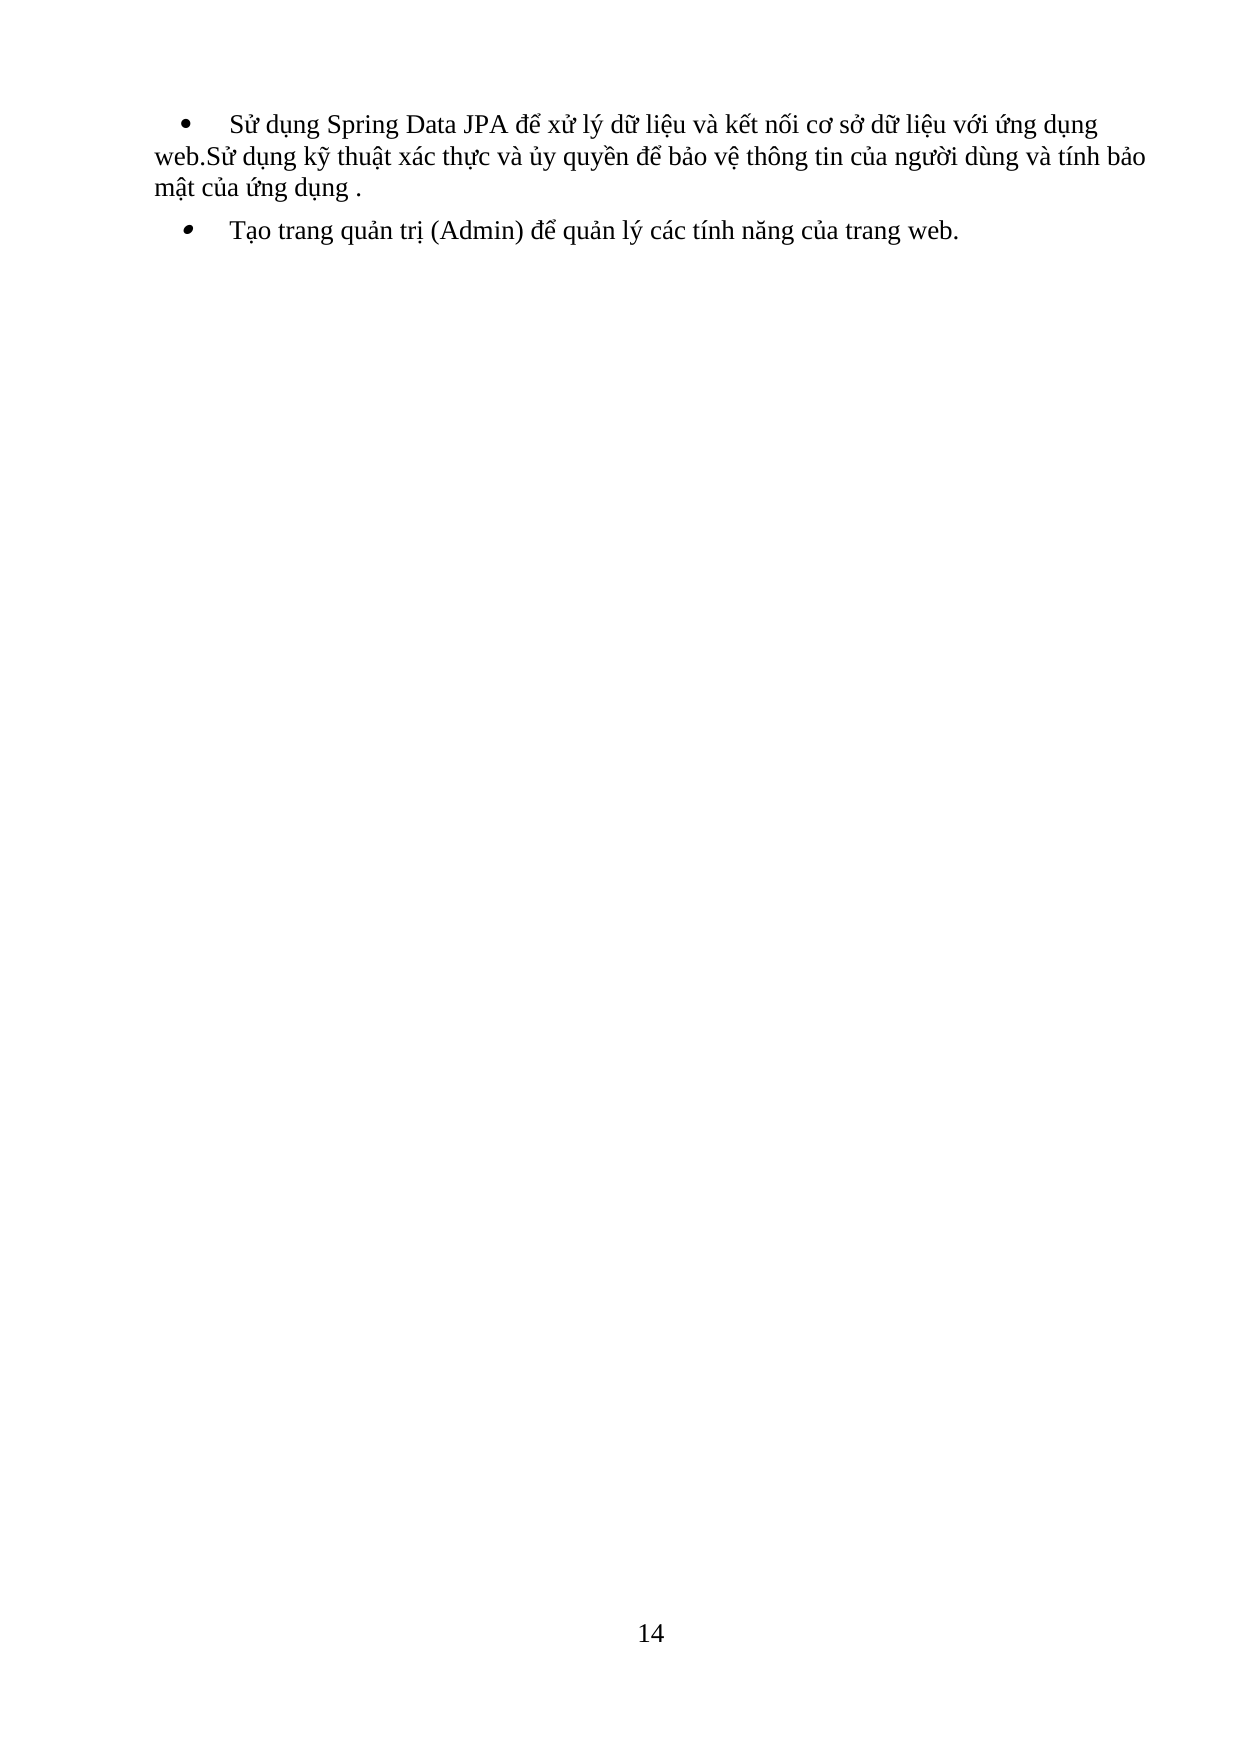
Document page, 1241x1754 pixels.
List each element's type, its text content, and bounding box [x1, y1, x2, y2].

list Sử dụng Spring Data JPA để xử lý dữ liệu và kết nối cơ sở dữ liệu với ứng dụng web.Sử dụng kỹ thuật xác thực và ủy quyền để bảo vệ thông tin của người dùng và tính bảo mật của ứng dụng . [154, 108, 1184, 202]
list Tạo trang quản trị (Admin) để quản lý các tính năng của trang web. [154, 214, 1184, 246]
